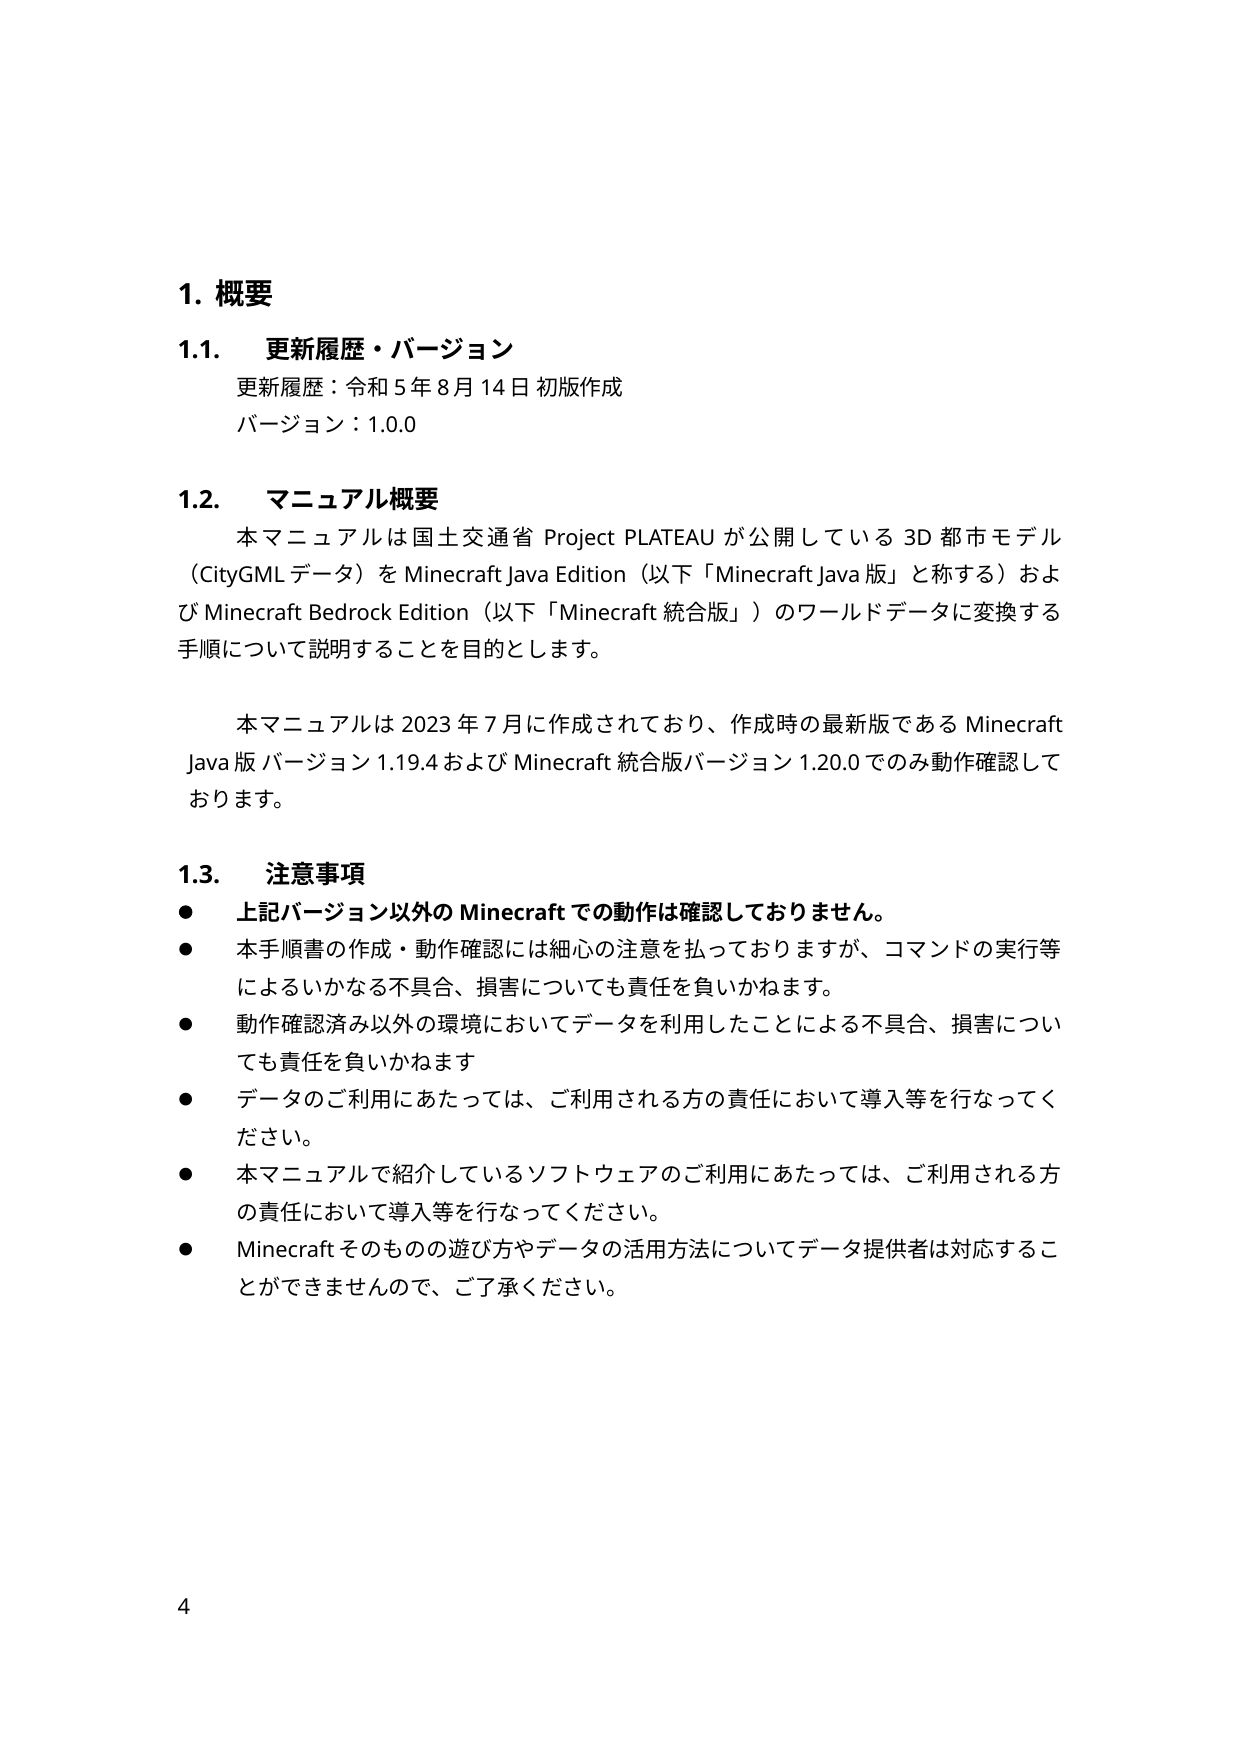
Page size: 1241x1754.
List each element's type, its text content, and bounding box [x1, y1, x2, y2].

text 更新履歴：令和5年8月14日 初版作成 [177, 367, 1063, 404]
list 上記バージョン以外のMinecraftでの動作は確認しておりません。 [177, 892, 1063, 929]
subtitle 注意事項 [177, 854, 1063, 892]
text バージョン：1.0.0 [177, 404, 1063, 442]
subtitle 概要 [177, 254, 1063, 329]
list 本マニュアルで紹介しているソフトウェアのご利用にあたっては、ご利用される方の責任において導入等を行なってください。 [177, 1154, 1063, 1229]
subtitle 更新履歴・バージョン [177, 329, 1063, 367]
text 本マニュアルは国土交通省Project PLATEAUが公開している3D都市モデル（CityGMLデータ）をMinecraft Java Edition（以下「Minecraft Java版」と称する）およびMinecraft Bedrock Edition（以下「Minecraft 統合版」）のワールドデータに変換する手順について説明することを目的とします。 [177, 517, 1063, 667]
subtitle マニュアル概要 [177, 479, 1063, 517]
list 動作確認済み以外の環境においてデータを利用したことによる不具合、損害についても責任を負いかねます [177, 1004, 1063, 1079]
text 本マニュアルは2023年7月に作成されており、作成時の最新版であるMinecraft Java版 バージョン1.19.4およびMinecraft 統合版バージョン1.20.0でのみ動作確認しております。 [188, 704, 1063, 817]
list データのご利用にあたっては、ご利用される方の責任において導入等を行なってください。 [177, 1079, 1063, 1154]
list 本手順書の作成・動作確認には細心の注意を払っておりますが、コマンドの実行等によるいかなる不具合、損害についても責任を負いかねます。 [177, 929, 1063, 1004]
list Minecraftそのものの遊び方やデータの活用方法についてデータ提供者は対応することができませんので、ご了承ください。 [177, 1229, 1063, 1304]
